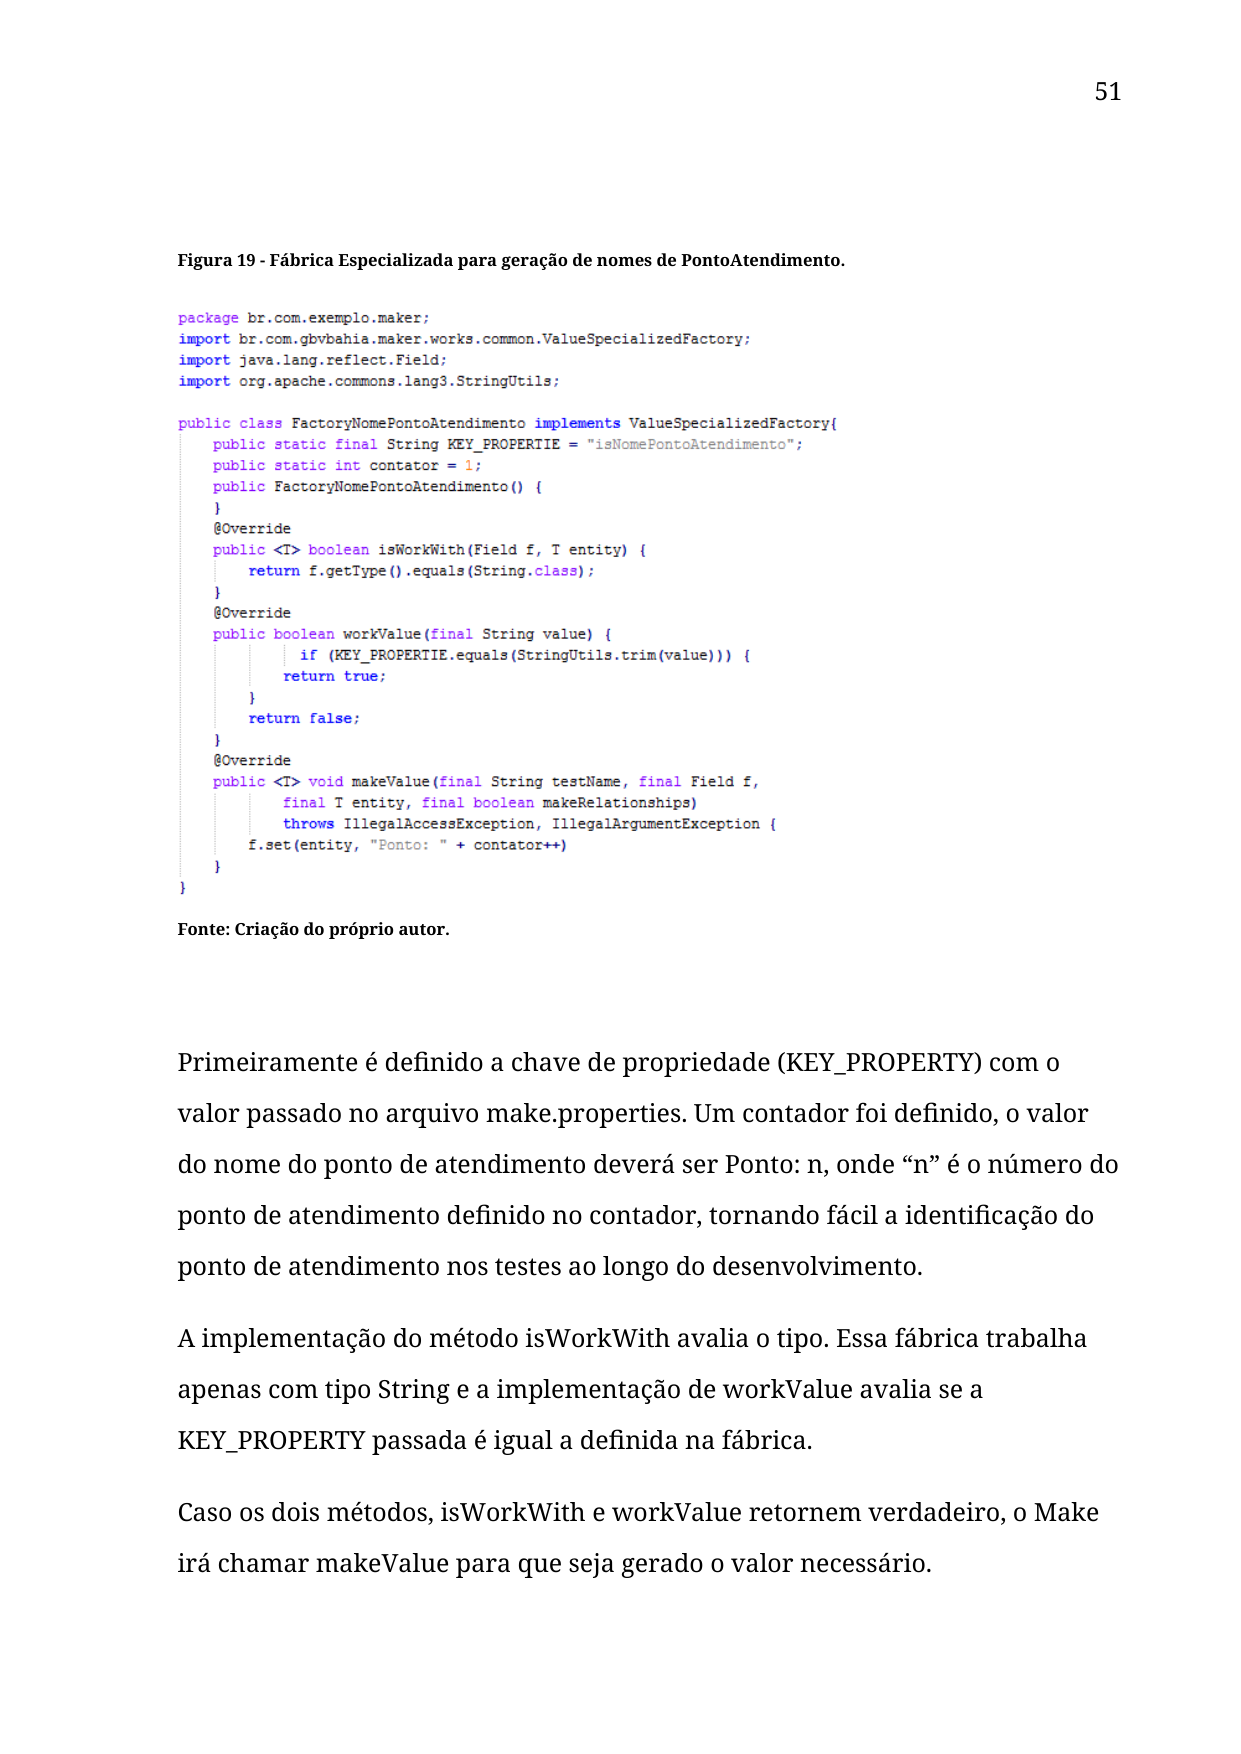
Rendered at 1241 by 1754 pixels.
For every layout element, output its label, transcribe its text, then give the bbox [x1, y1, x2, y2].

text Primeiramente é definido a chave de propriedade (KEY_PROPERTY) com o valor passado no arquivo make.properties. Um contador foi definido, o valor do nome do ponto de atendimento deverá ser Ponto: n, onde “n” é o número do ponto de atendimento definido no contador, tornando fácil a identificação do ponto de atendimento nos testes ao longo do desenvolvimento. [177, 1044, 1122, 1283]
text A implementação do método isWorkWith avalia o tipo. Essa fábrica trabalha apenas com tipo String e a implementação de workValue avalia se a KEY_PROPERTY passada é igual a definida na fábrica. [177, 1321, 1122, 1457]
text Caso os dois métodos, isWorkWith e workValue retornem verdadeiro, o Make irá chamar makeValue para que seja gerado o valor necessário. [177, 1494, 1122, 1579]
picture [177, 303, 852, 907]
